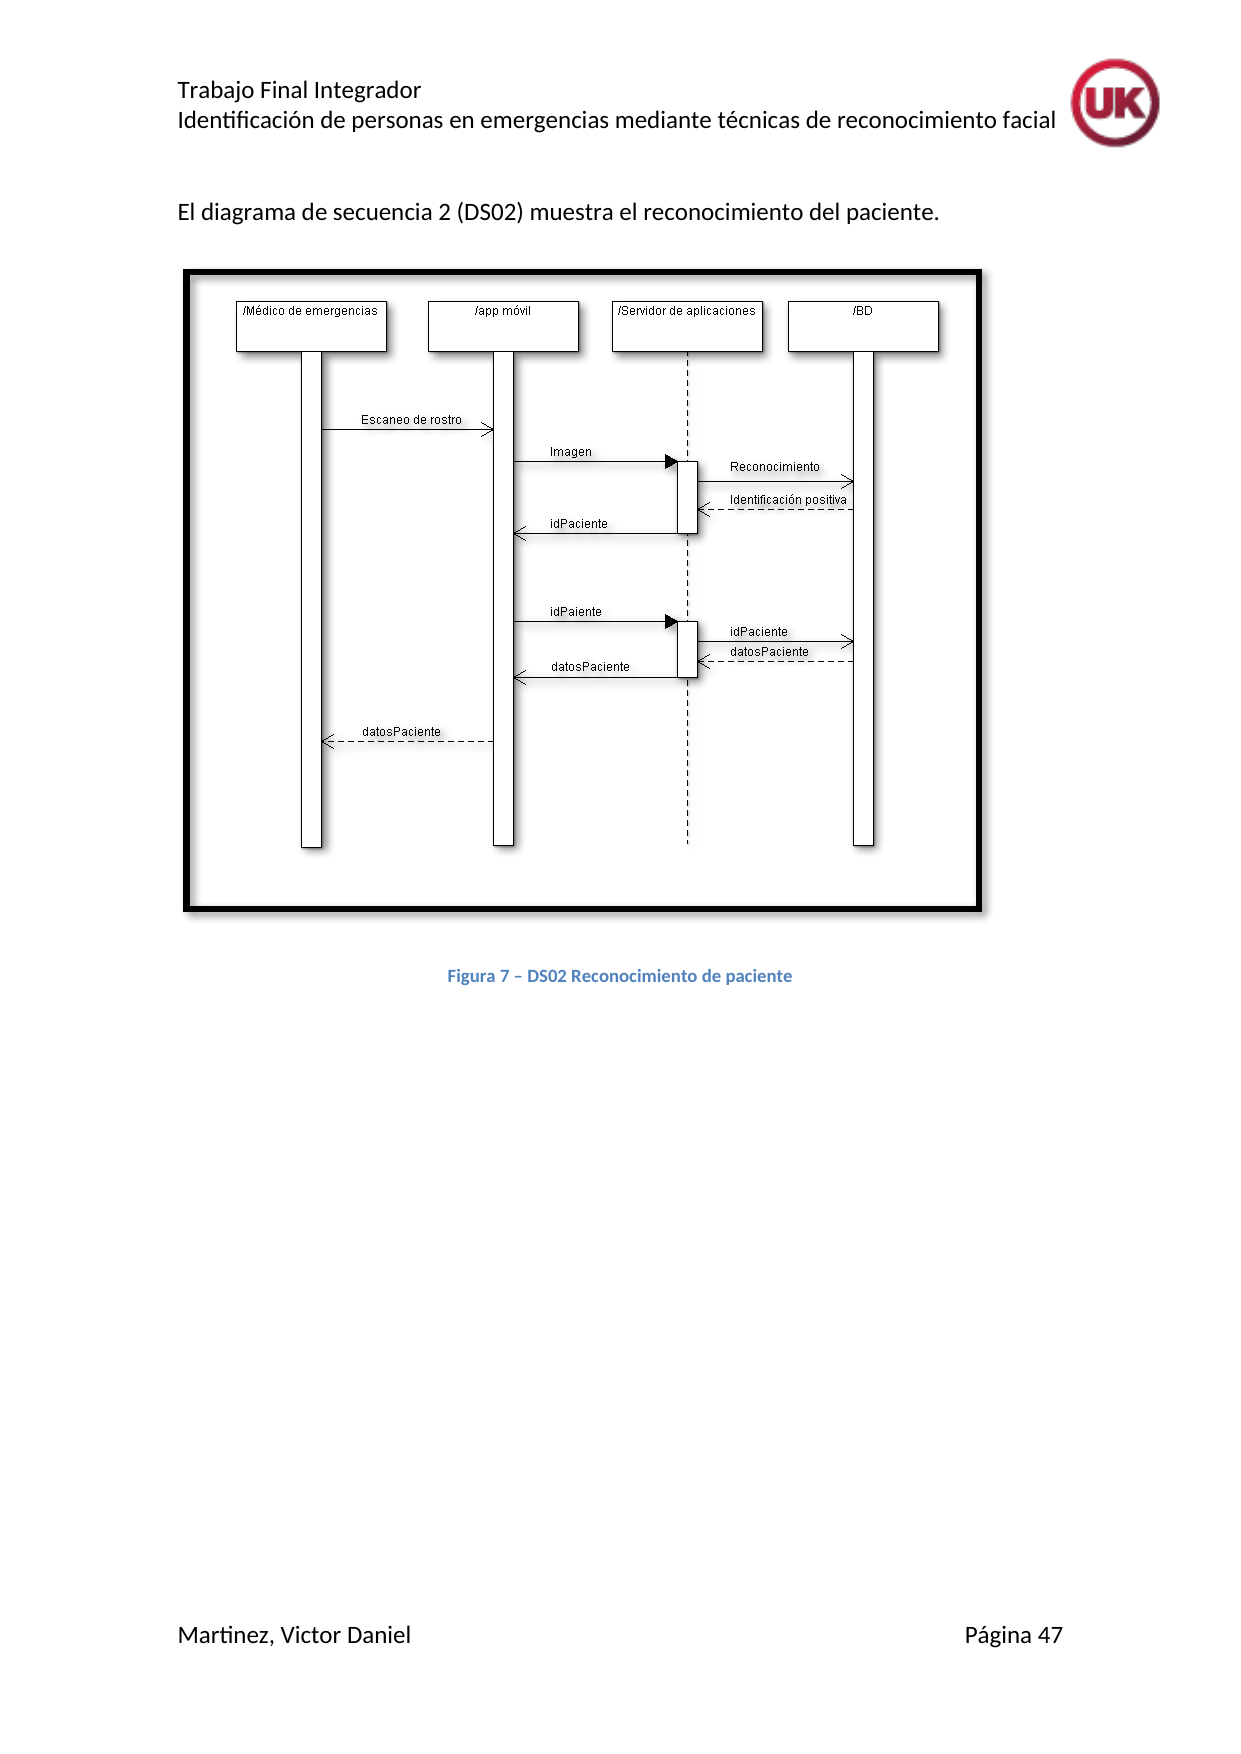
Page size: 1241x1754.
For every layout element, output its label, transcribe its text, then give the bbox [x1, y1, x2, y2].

picture [190, 275, 976, 906]
picture [1057, 48, 1177, 155]
text El diagrama de secuencia 2 (DS02) muestra el reconocimiento del paciente. [177, 196, 1063, 226]
text Figura 7 – DS02 Reconocimiento de paciente [177, 964, 1063, 987]
